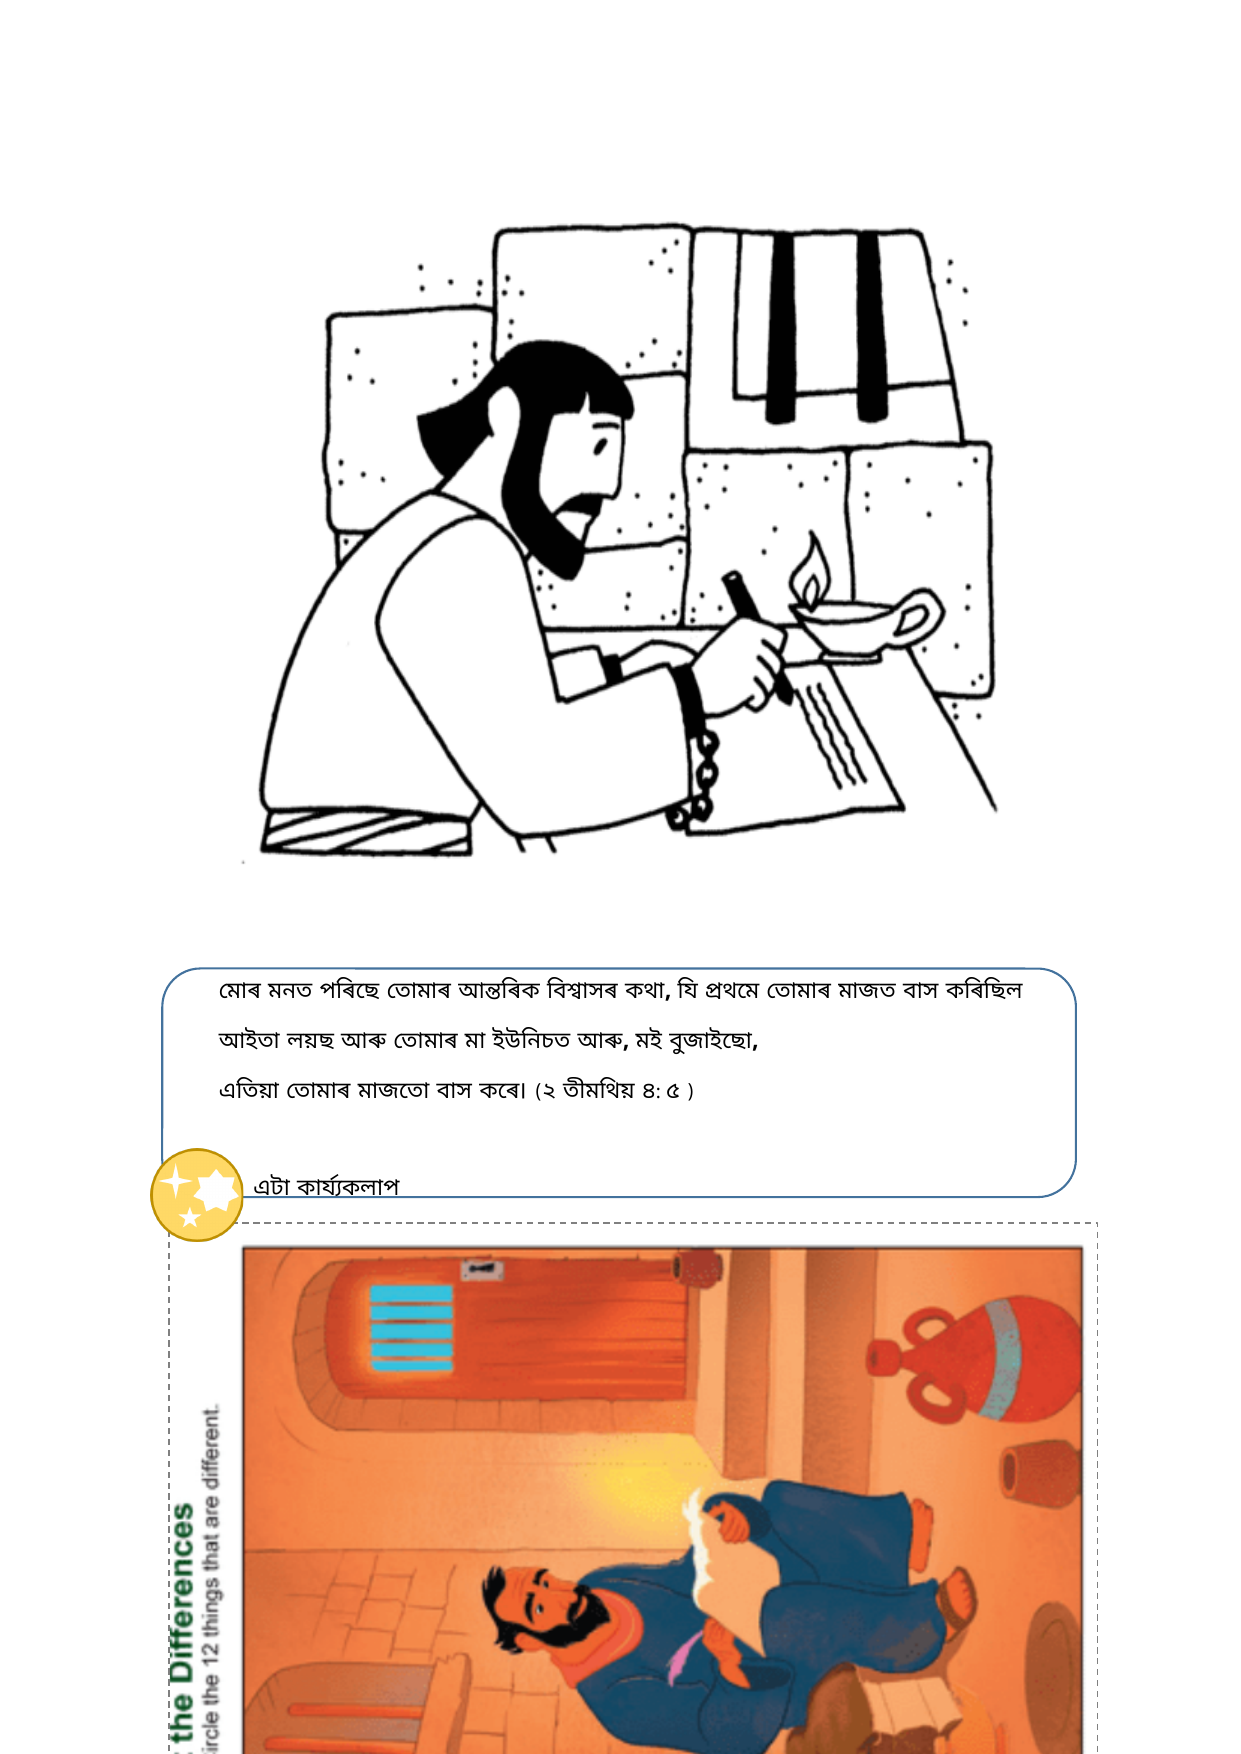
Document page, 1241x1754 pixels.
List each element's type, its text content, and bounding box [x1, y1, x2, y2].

text মোৰ মনত পৰিছে তোমাৰ আন্তৰিক বিশ্বাসৰ কথা, যি প্ৰথমে তোমাৰ মাজত বাস কৰিছিল [150, 978, 1090, 1008]
text এটা কাৰ্য্যকলাপ [244, 1174, 1090, 1201]
picture [150, 1148, 1097, 1754]
text আইতা লয়ছ আৰু তোমাৰ মা ইউনিচত আৰু, মই বুজাইছো, [150, 1027, 1090, 1058]
text এতিয়া তোমাৰ মাজতো বাস কৰে। (২ তীমথিয় ৪: ৫ ) [150, 1077, 1090, 1106]
picture [150, 177, 1123, 886]
